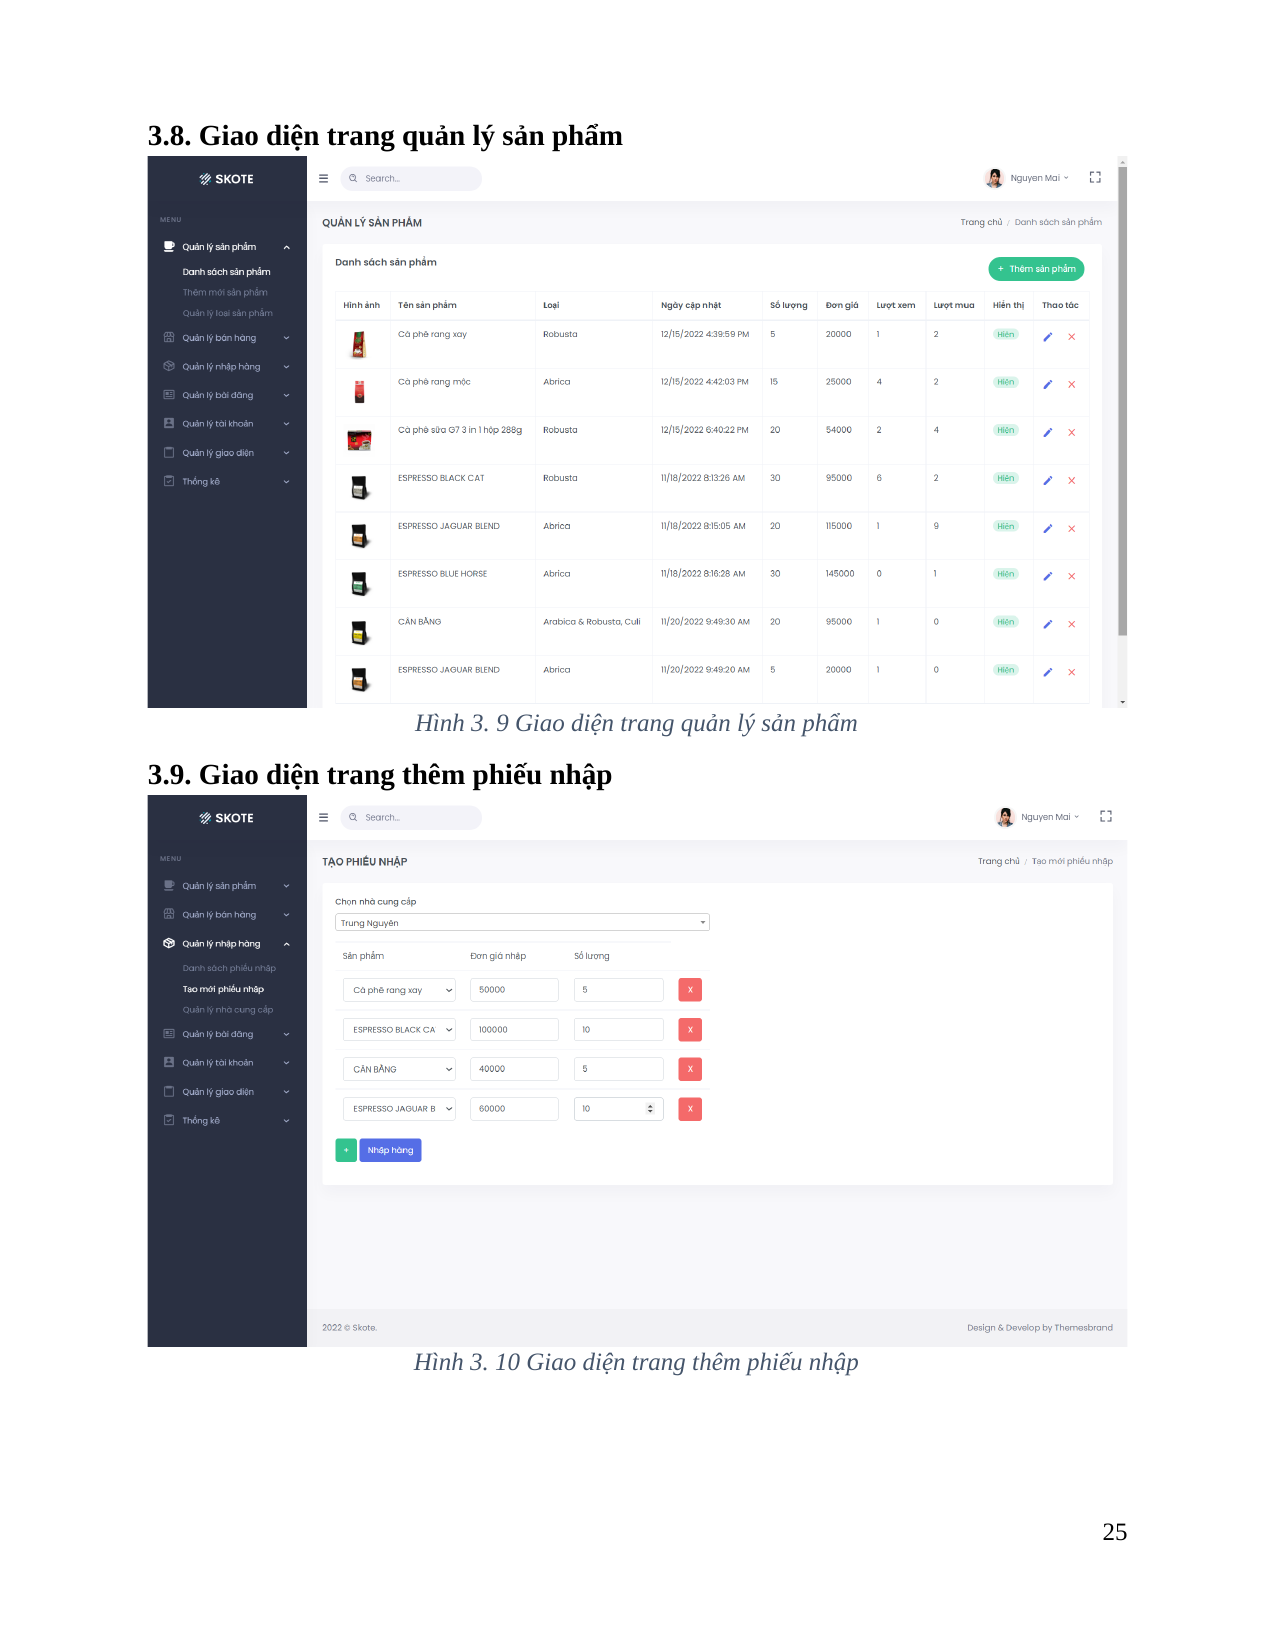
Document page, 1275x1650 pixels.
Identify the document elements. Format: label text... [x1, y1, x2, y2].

text Hình 3. 10 Giao diện trang thêm phiếu nhập [148, 1347, 1127, 1376]
subtitle 3.8. Giao diện trang quản lý sản phẩm [148, 118, 1127, 152]
text Hình 3. 9 Giao diện trang quản lý sản phẩm [148, 708, 1127, 736]
picture [147, 156, 1128, 708]
picture [147, 795, 1128, 1347]
subtitle 3.9. Giao diện trang thêm phiếu nhập [148, 757, 1127, 791]
